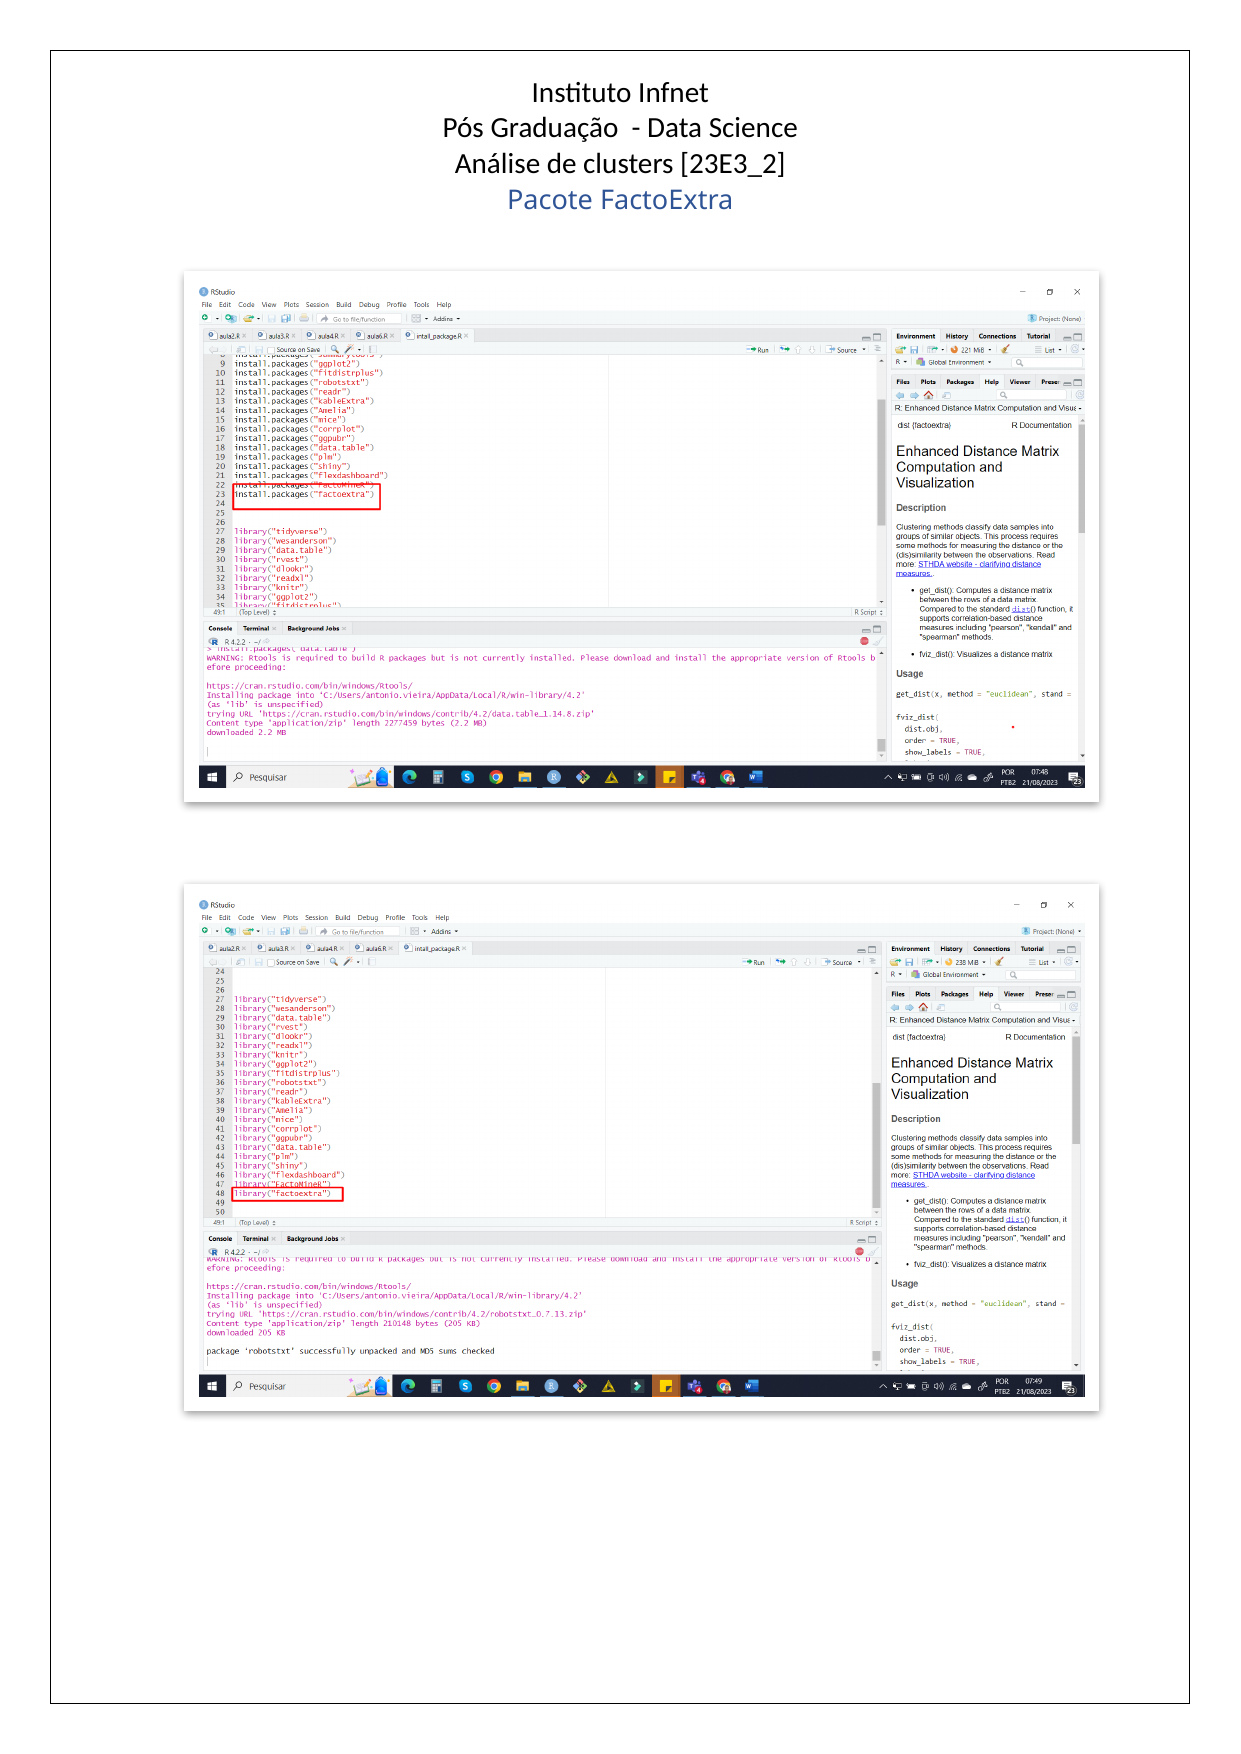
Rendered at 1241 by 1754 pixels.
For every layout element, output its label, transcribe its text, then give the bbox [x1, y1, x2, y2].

picture [199, 899, 1085, 1397]
picture [199, 286, 1085, 788]
subtitle Pacote FactoExtra [177, 181, 1063, 217]
